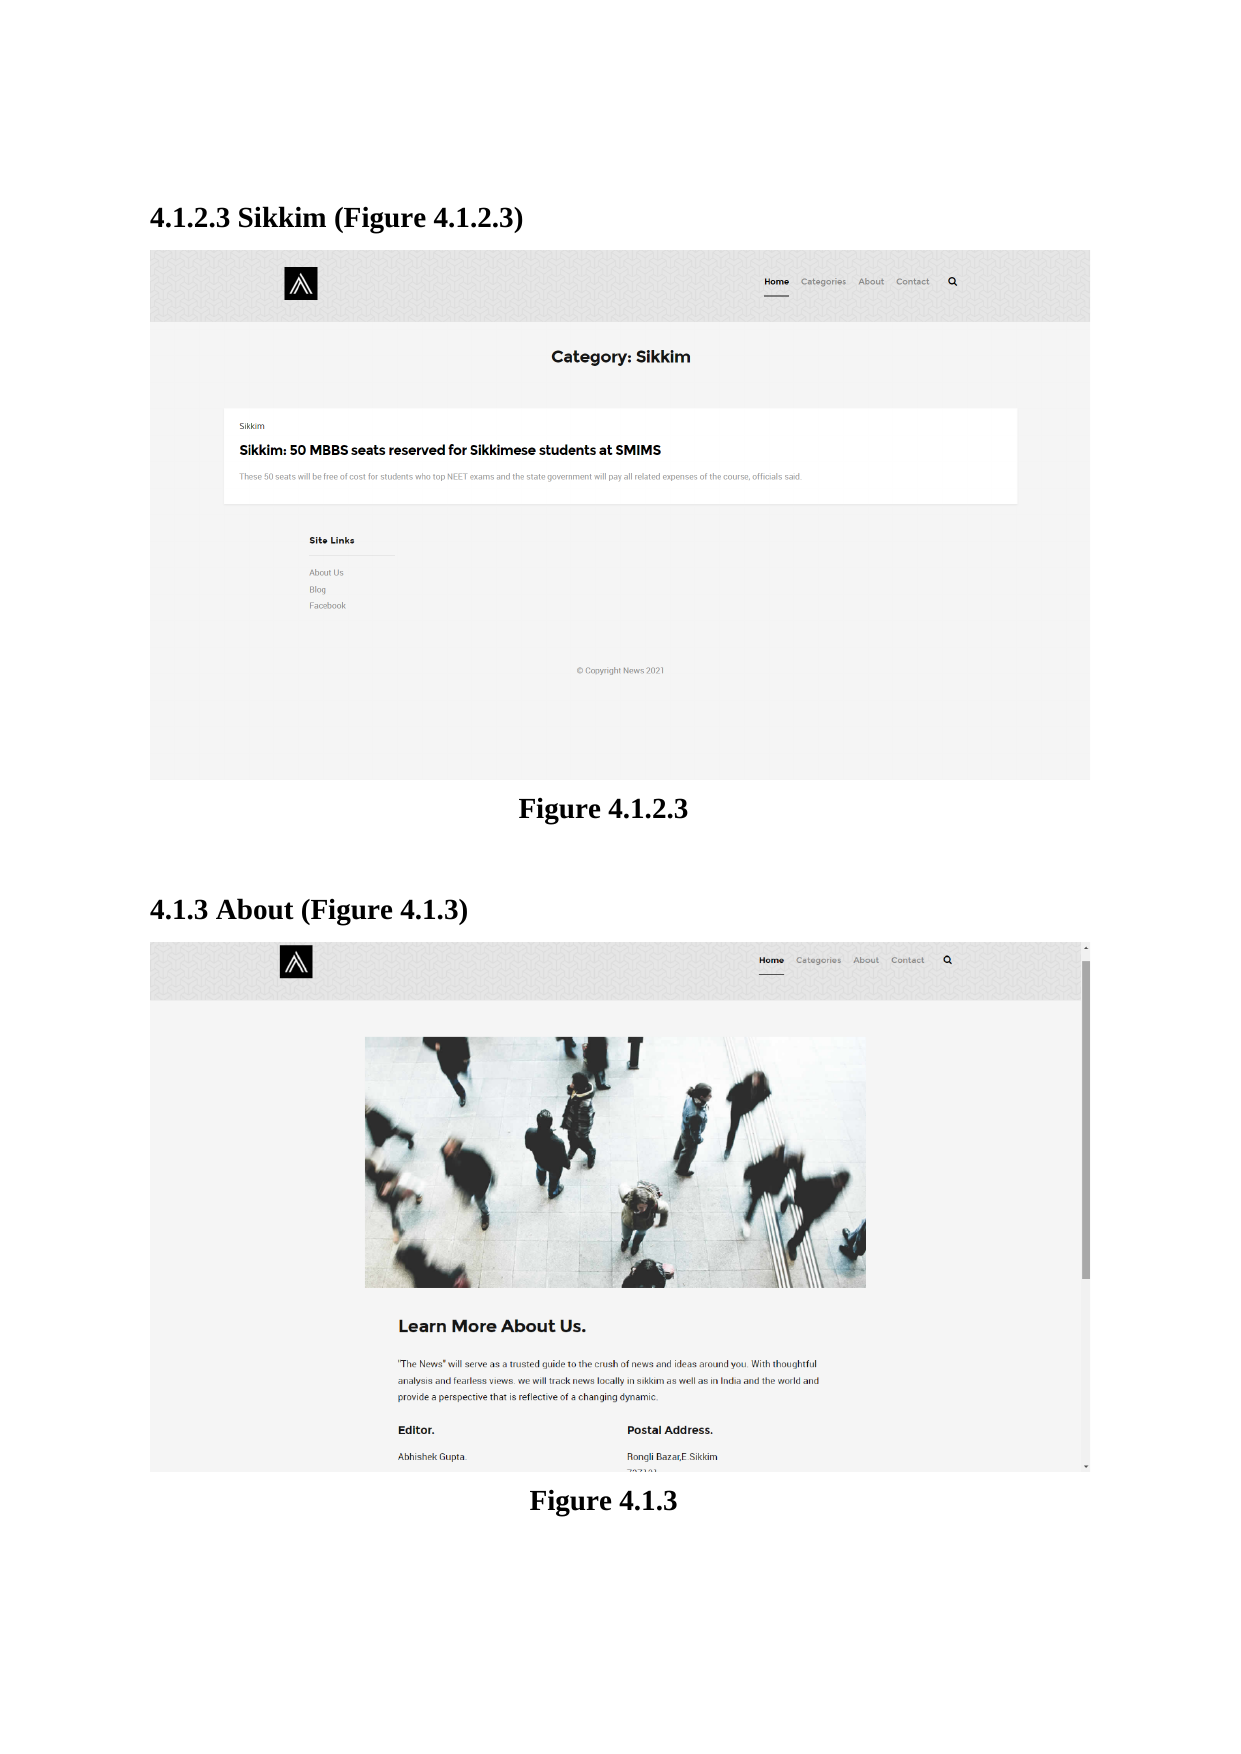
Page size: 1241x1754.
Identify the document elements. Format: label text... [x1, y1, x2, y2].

text Figure 4.1.2.3 [150, 792, 1057, 825]
text 4.1.2.3 Sikkim (Figure 4.1.2.3) [150, 200, 1057, 234]
text Figure 4.1.3 [150, 1483, 1057, 1517]
picture [150, 250, 1091, 780]
picture [150, 942, 1091, 1472]
text 4.1.3 About (Figure 4.1.3) [150, 892, 1057, 926]
